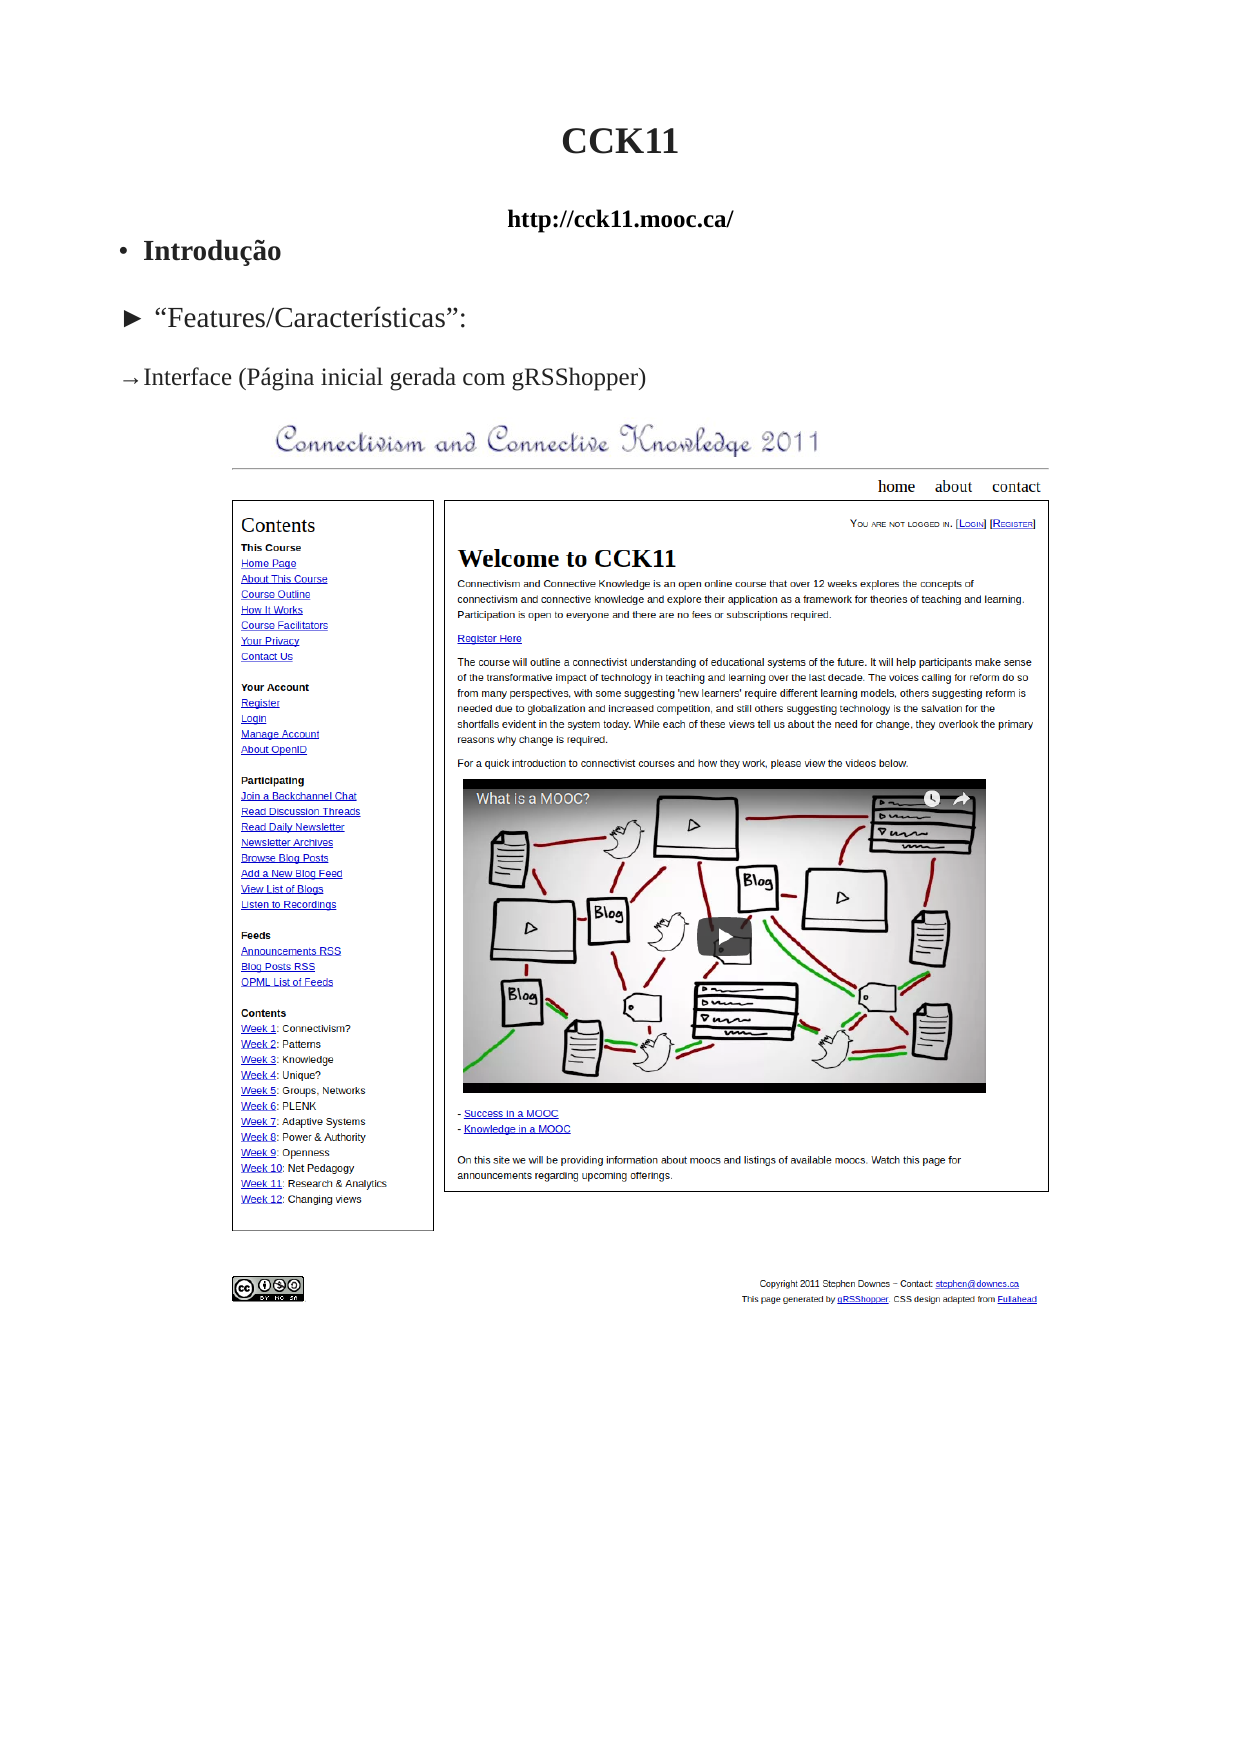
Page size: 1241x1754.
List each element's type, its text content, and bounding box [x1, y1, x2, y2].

text http://cck11.mooc.ca/ [118, 204, 1122, 233]
text CCK11 [118, 118, 1122, 161]
text ► “Features/Características”: [118, 300, 1122, 334]
picture [118, 391, 1122, 1315]
text • Introdução [118, 233, 1122, 267]
text →Interface (Página inicial gerada com gRSShopper) [118, 362, 1122, 391]
